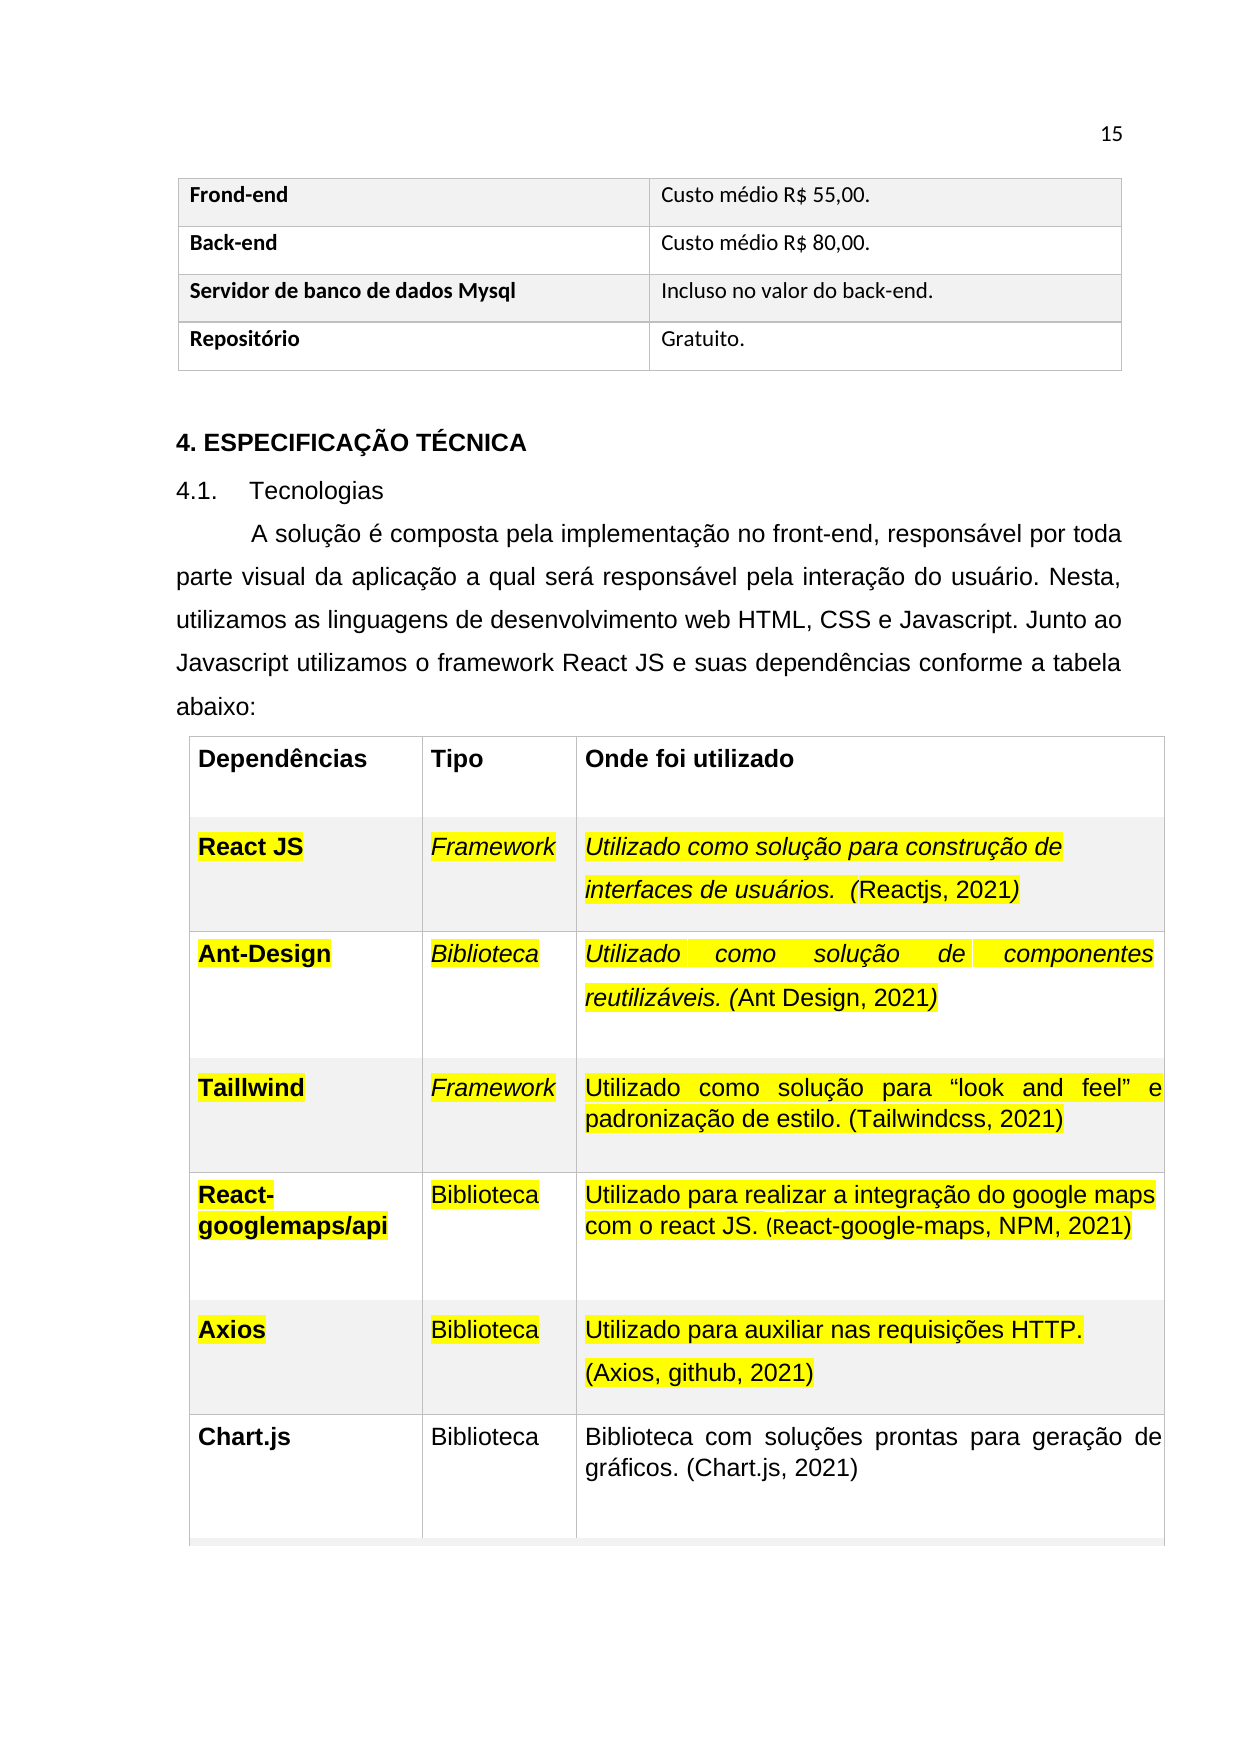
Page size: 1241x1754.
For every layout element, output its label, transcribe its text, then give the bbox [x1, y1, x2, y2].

table_cell Back-end [179, 227, 649, 274]
subtitle 4.1. Tecnologias [176, 476, 1123, 504]
subtitle 4. ESPECIFICAÇÃO TÉCNICA [176, 428, 1123, 457]
table_cell Biblioteca [423, 932, 576, 1058]
table_cell React-googlemaps/api [190, 1173, 422, 1300]
table_cell Utilizado como solução de componentes reutilizáveis. (Ant Design, 2021) [577, 932, 1164, 1058]
table_cell React JS [190, 825, 422, 931]
table_header Onde foi utilizado [577, 737, 1164, 817]
table_cell Biblioteca com soluções prontas para geração de gráficos. (Chart.js, 2021) [577, 1415, 1164, 1538]
table_cell Taillwind [190, 1066, 422, 1172]
table_cell Utilizado como solução para “look and feel” e padronização de estilo. (Tailwindcss, 2021) [577, 1066, 1164, 1172]
table_cell Servidor de banco de dados Mysql [179, 275, 649, 321]
table_cell Biblioteca [423, 1173, 576, 1300]
table_header Dependências [190, 737, 422, 817]
table_cell Biblioteca [423, 1415, 576, 1538]
table_cell Custo médio R$ 80,00. [650, 227, 1121, 274]
table_cell Chart.js [190, 1415, 422, 1538]
table_cell Utilizado para realizar a integração do google maps com o react JS. (React-google-maps, NPM, 2021) [577, 1173, 1164, 1300]
table_cell Utilizado para auxiliar nas requisições HTTP. (Axios, github, 2021) [577, 1309, 1164, 1414]
text A solução é composta pela implementação no front-end, responsável por toda parte visual da aplicação a qual será responsável pela interação do usuário. Nesta, utilizamos as linguagens de desenvolvimento web HTML, CSS e Javascript. Junto ao Javascript utilizamos o framework React JS e suas dependências conforme a tabela abaixo: [176, 519, 1123, 720]
table_header Tipo [423, 737, 576, 817]
table_cell Framework [423, 825, 576, 931]
table_cell Axios [190, 1309, 422, 1414]
table_cell Gratuito. [650, 323, 1121, 369]
table_cell Custo médio R$ 55,00. [650, 179, 1121, 226]
table_cell Framework [423, 1066, 576, 1172]
table_cell Ant-Design [190, 932, 422, 1058]
table_cell Repositório [179, 323, 649, 369]
table_cell Utilizado como solução para construção de interfaces de usuários. (Reactjs, 2021) [577, 825, 1164, 931]
table_cell Biblioteca [423, 1309, 576, 1414]
table_cell Frond-end [179, 179, 649, 226]
table_cell Incluso no valor do back-end. [650, 275, 1121, 321]
